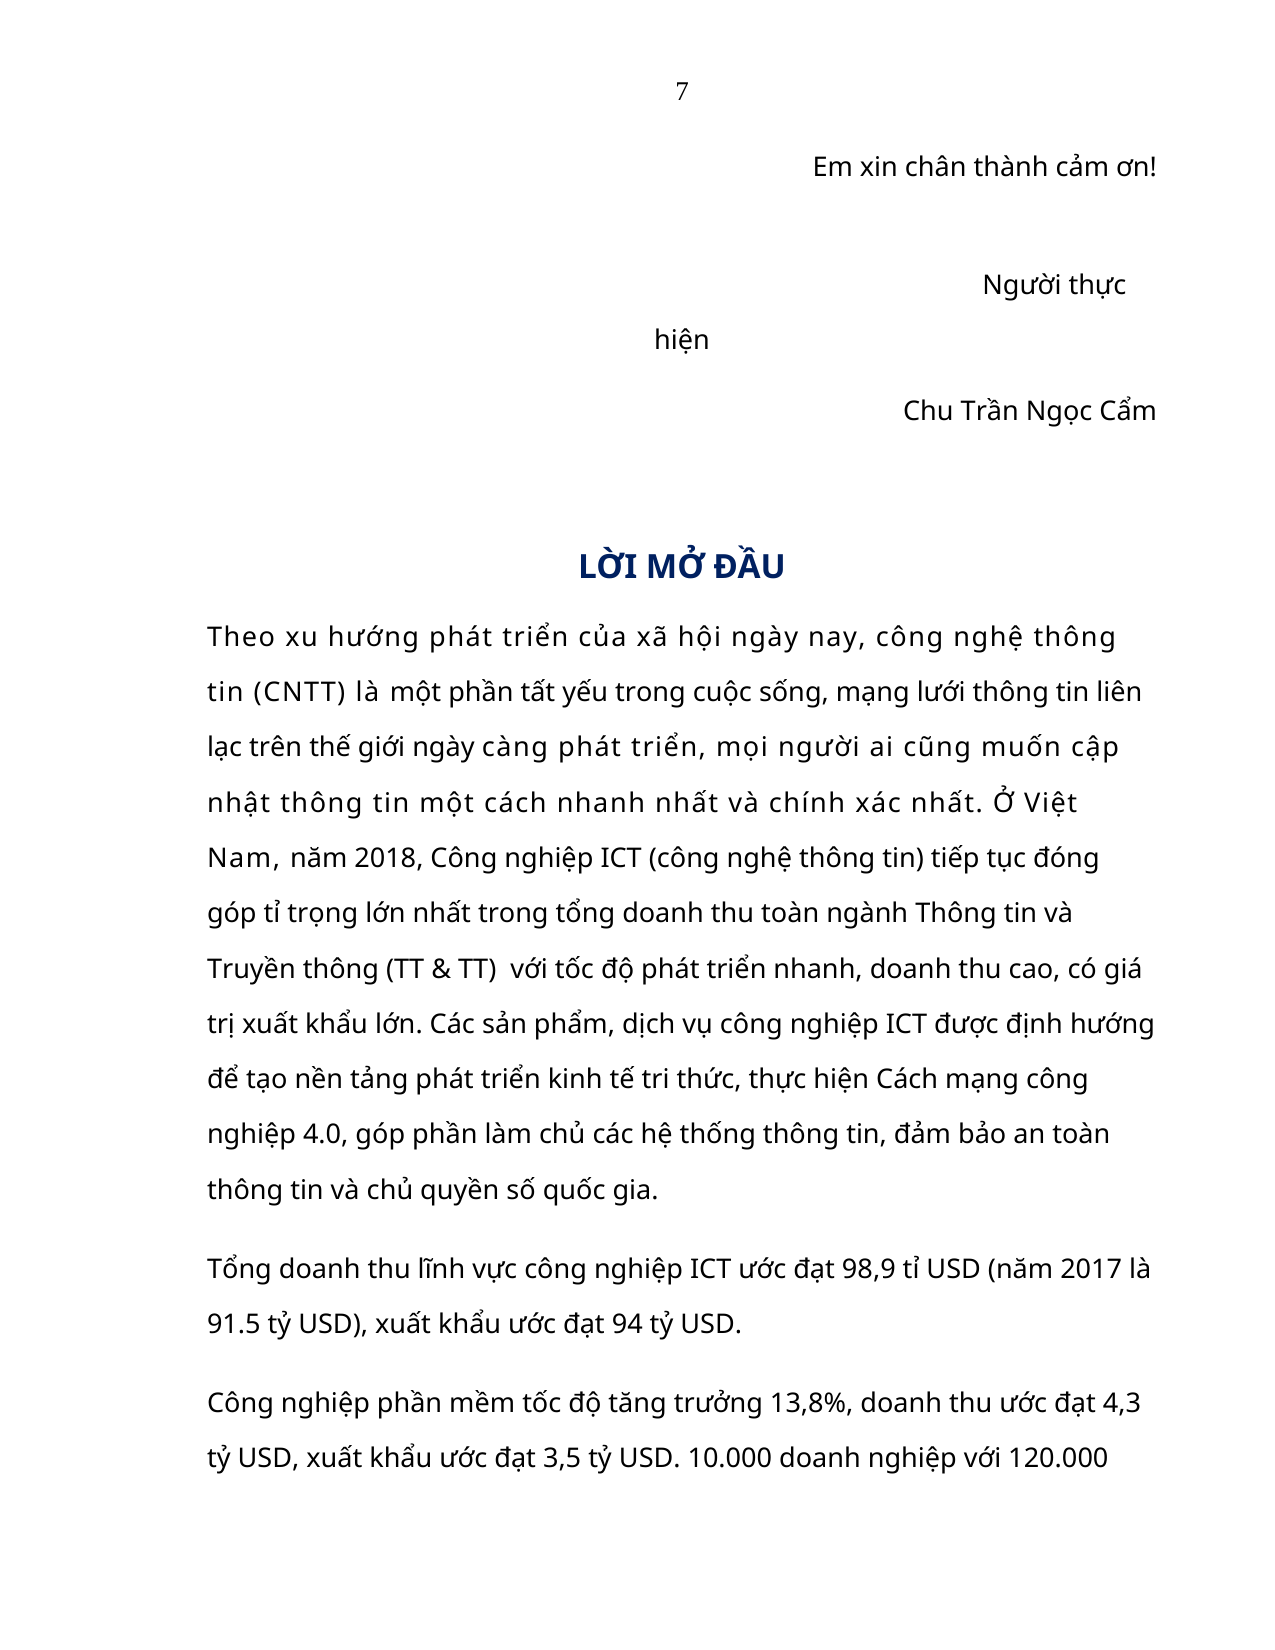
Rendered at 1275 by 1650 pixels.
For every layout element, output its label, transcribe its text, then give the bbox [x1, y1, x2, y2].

text Người thực hiện [207, 265, 1157, 357]
text Chu Trần Ngọc Cẩm [207, 392, 1157, 428]
text Theo xu hướng phát triển của xã hội ngày nay, công nghệ thông tin (CNTT) là một phần tất yếu trong cuộc sống, mạng lưới thông tin liên lạc trên thế giới ngày càng phát triển, mọi người ai cũng muốn cập nhật thông tin một cách nhanh nhất và chính xác nhất. Ở Việt Nam, năm 2018, Công nghiệp ICT (công nghệ thông tin) tiếp tục đóng góp tỉ trọng lớn nhất trong tổng doanh thu toàn ngành Thông tin và Truyền thông (TT & TT) với tốc độ phát triển nhanh, doanh thu cao, có giá trị xuất khẩu lớn. Các sản phẩm, dịch vụ công nghiệp ICT được định hướng để tạo nền tảng phát triển kinh tế tri thức, thực hiện Cách mạng công nghiệp 4.0, góp phần làm chủ các hệ thống thông tin, đảm bảo an toàn thông tin và chủ quyền số quốc gia. [207, 617, 1157, 1207]
text Em xin chân thành cảm ơn! [207, 148, 1157, 184]
text Tổng doanh thu lĩnh vực công nghiệp ICT ước đạt 98,9 tỉ USD (năm 2017 là 91.5 tỷ USD), xuất khẩu ước đạt 94 tỷ USD. [207, 1249, 1157, 1341]
subtitle LỜI MỞ ĐẦU [207, 543, 1157, 588]
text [207, 1383, 1157, 1475]
